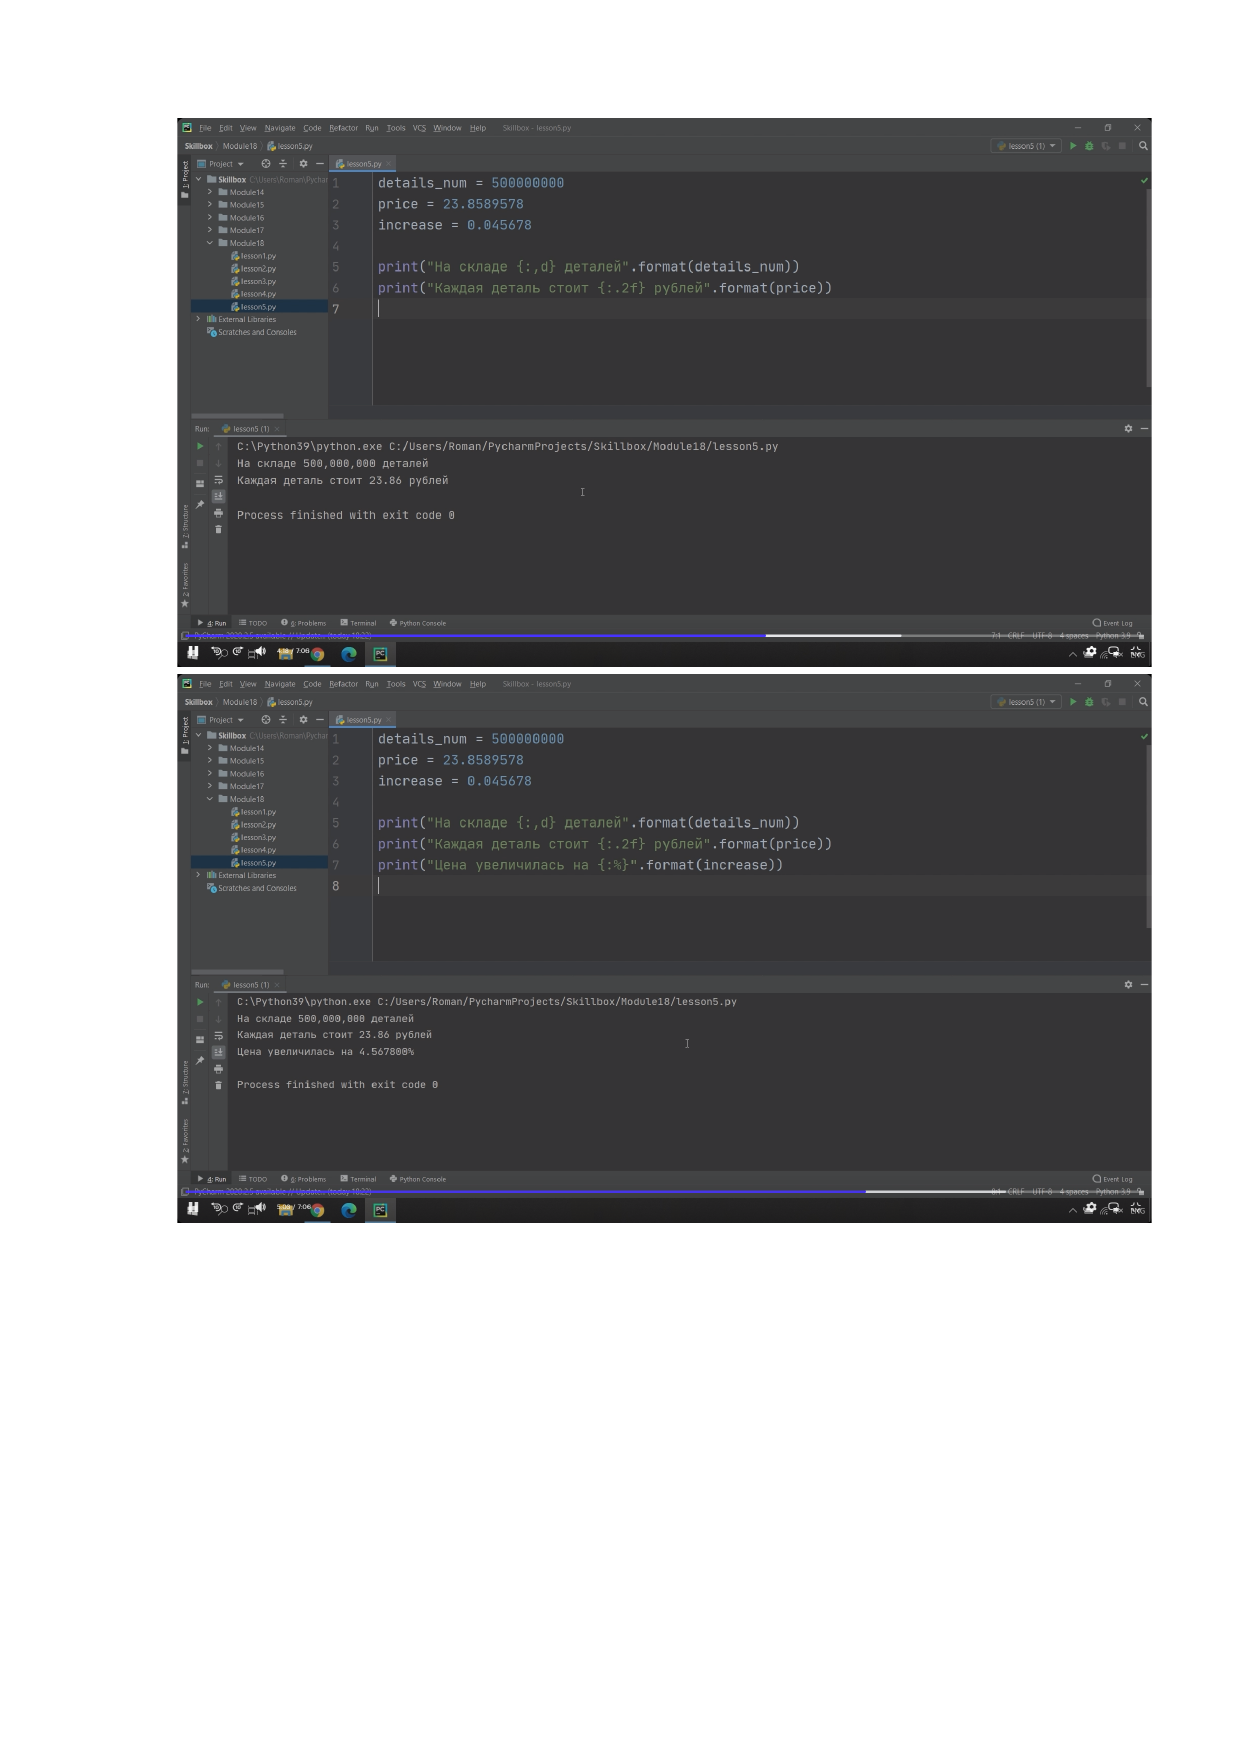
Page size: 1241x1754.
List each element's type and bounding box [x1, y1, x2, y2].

picture [177, 674, 1152, 1223]
picture [177, 118, 1152, 667]
